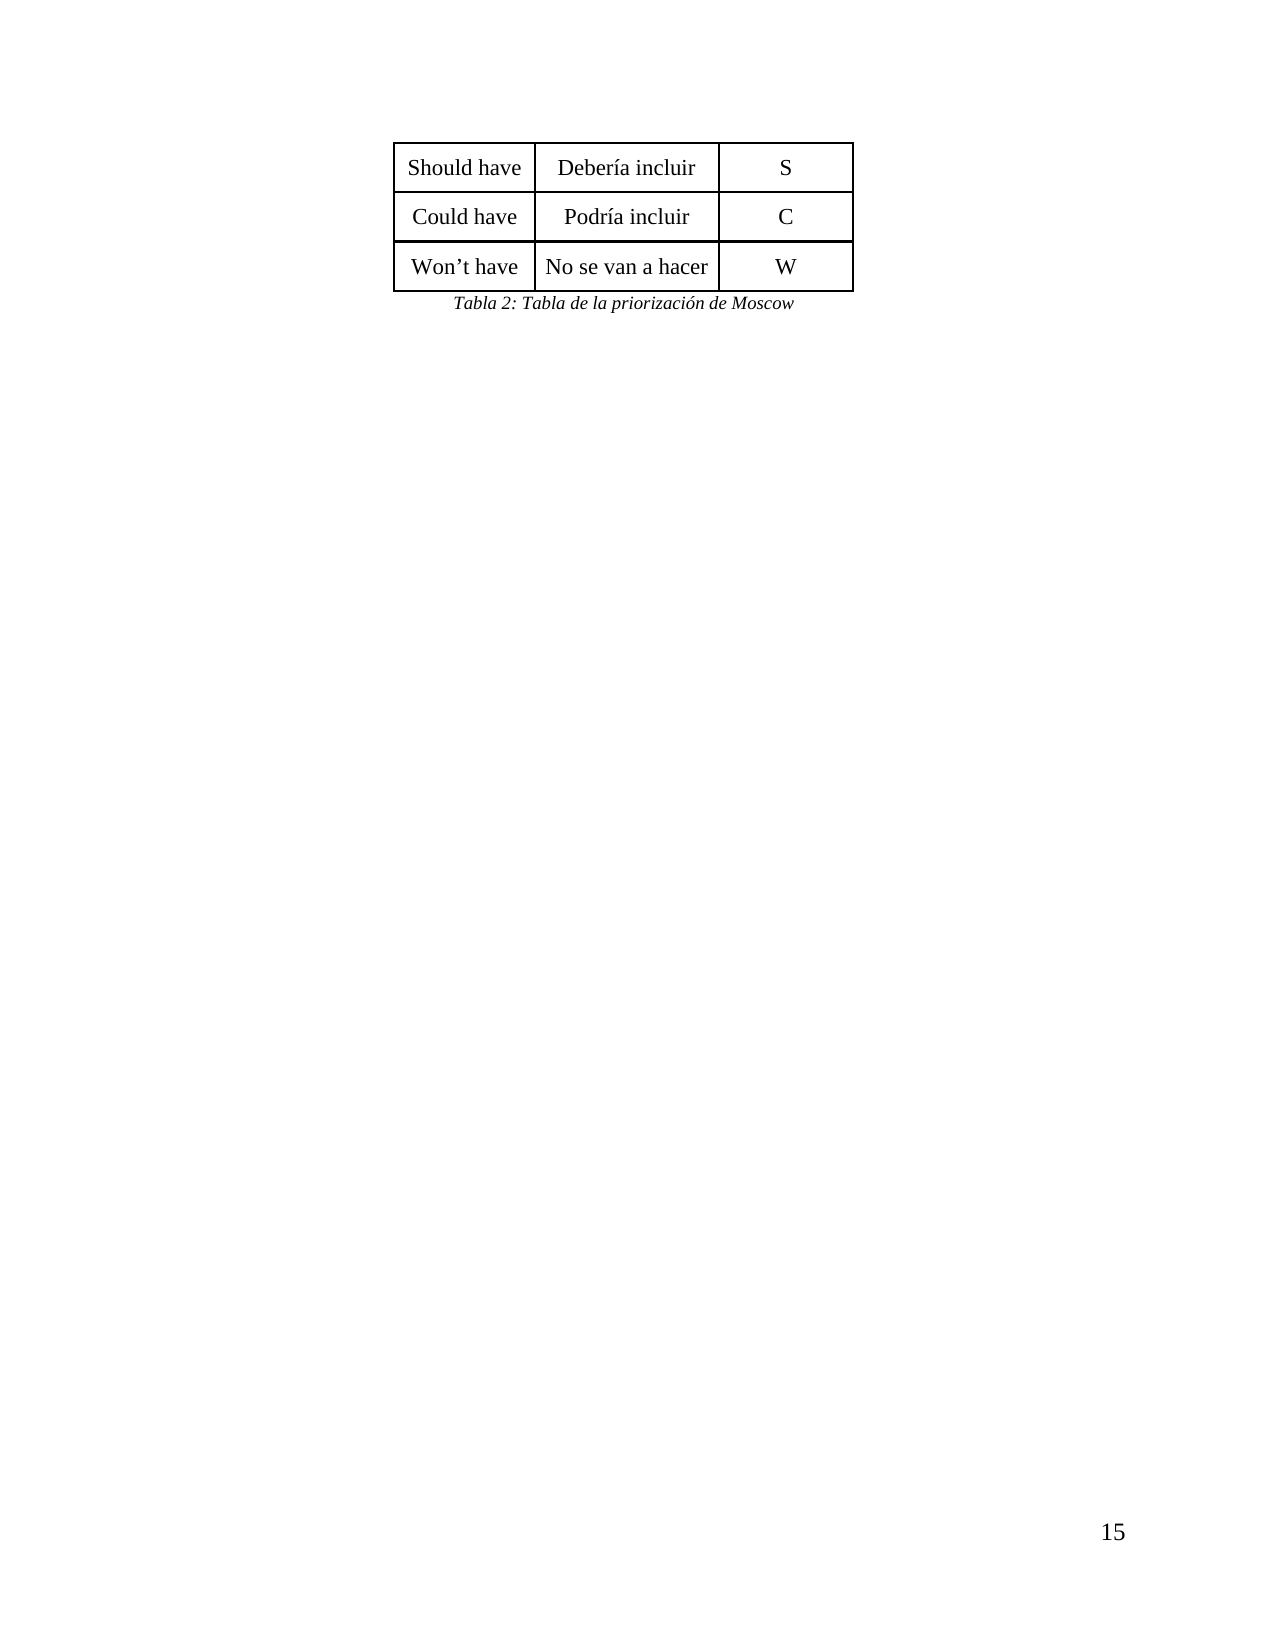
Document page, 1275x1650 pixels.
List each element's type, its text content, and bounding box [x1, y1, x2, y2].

table_cell No se van a hacer [536, 243, 718, 289]
table_cell Debería incluir [536, 144, 718, 191]
table_cell S [720, 144, 852, 191]
text Tabla 2: Tabla de la priorización de Moscow [139, 292, 1107, 313]
table_cell Podría incluir [536, 193, 718, 240]
table_cell Should have [395, 144, 534, 191]
table_cell C [720, 193, 852, 240]
table_cell Won’t have [395, 243, 534, 289]
table_cell W [720, 243, 852, 289]
table_cell Could have [395, 193, 534, 240]
